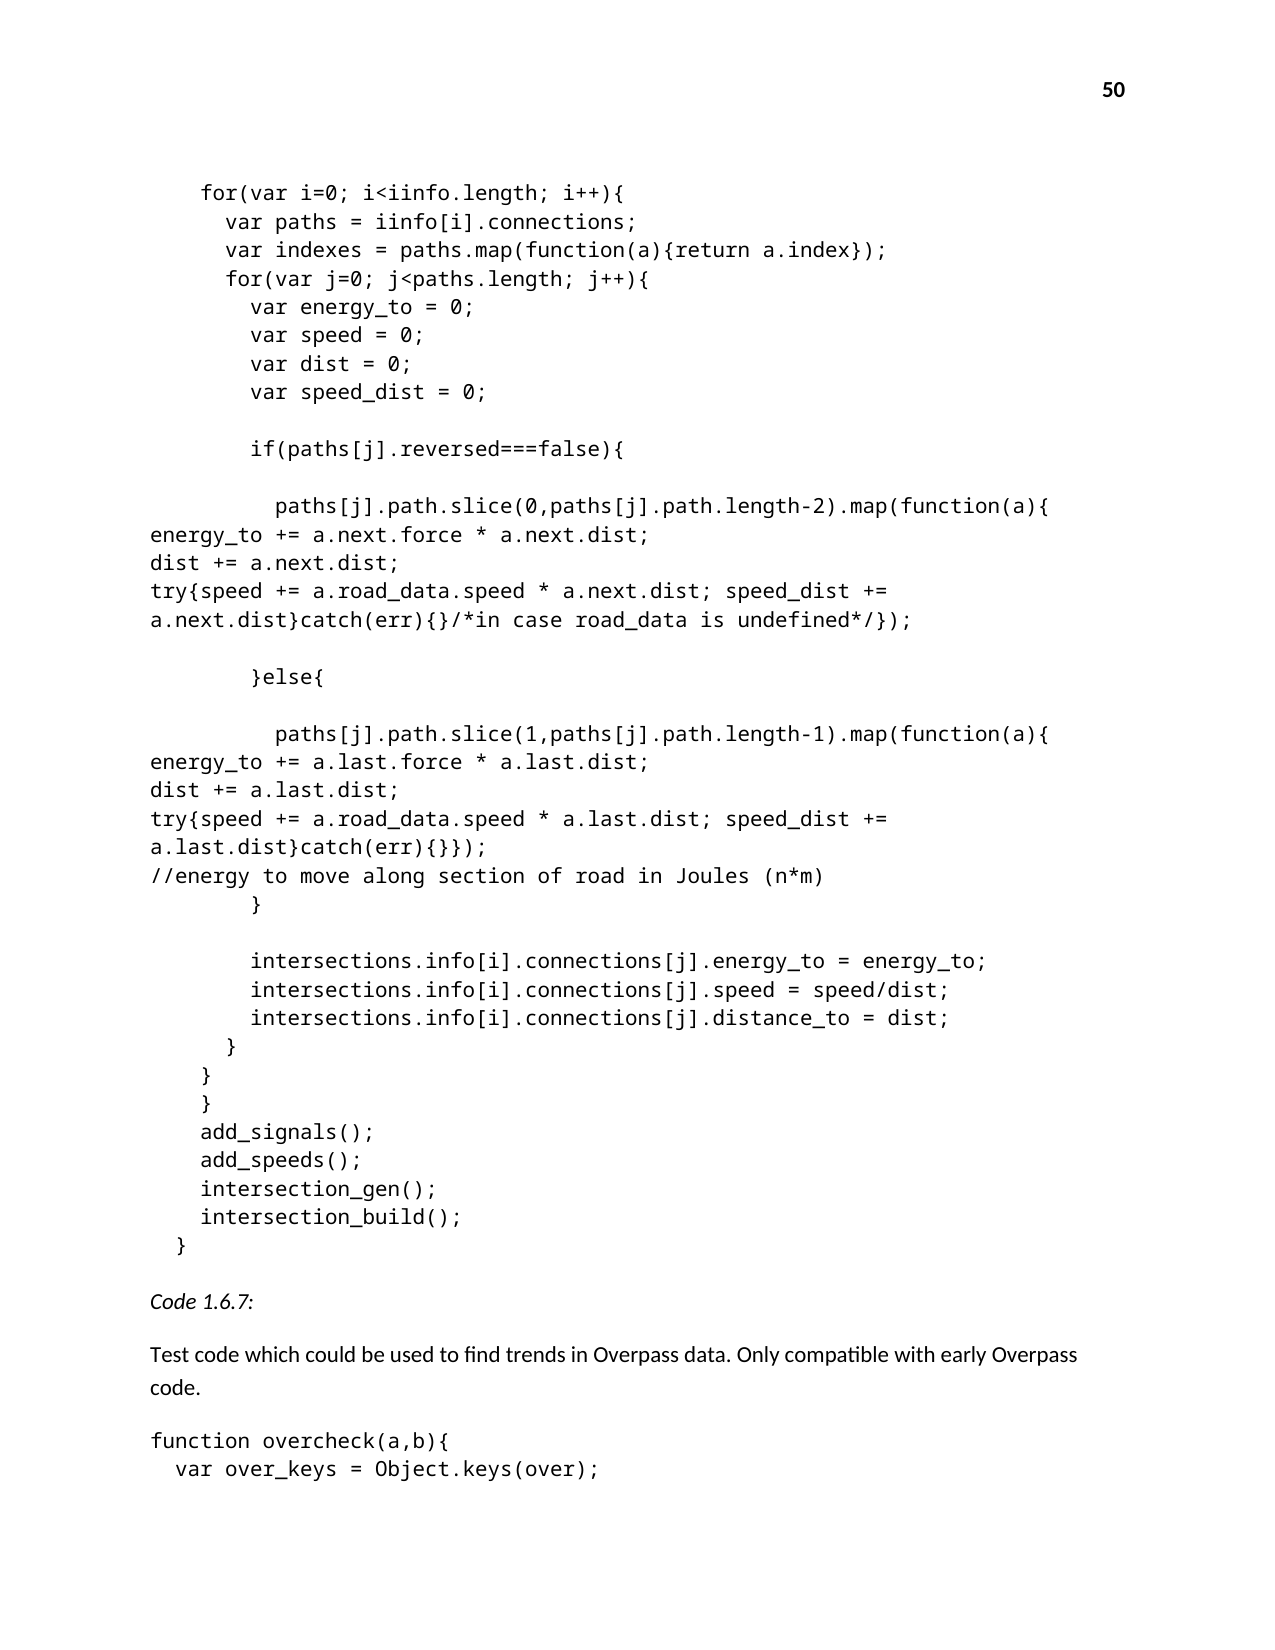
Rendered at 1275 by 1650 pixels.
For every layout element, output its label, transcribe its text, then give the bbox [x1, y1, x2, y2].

text }else{ [150, 662, 1125, 690]
text energy_to += a.last.force * a.last.dist; [150, 747, 1125, 776]
text intersections.info[i].connections[j].distance_to = dist; [150, 1003, 1125, 1032]
text for(var i=0; i<iinfo.length; i++){ [150, 178, 1125, 207]
text intersection_build(); [150, 1202, 1125, 1231]
text } [150, 1088, 1125, 1117]
text paths[j].path.slice(0,paths[j].path.length-2).map(function(a){ [150, 491, 1125, 520]
text try{speed += a.road_data.speed * a.last.dist; speed_dist += a.last.dist}catch(err){}}); [150, 804, 1125, 861]
text dist += a.last.dist; [150, 776, 1125, 804]
text add_signals(); [150, 1117, 1125, 1145]
text Code 1.6.7: [150, 1287, 1125, 1316]
text intersection_gen(); [150, 1174, 1125, 1202]
text intersections.info[i].connections[j].speed = speed/dist; [150, 975, 1125, 1003]
text add_speeds(); [150, 1145, 1125, 1174]
text var dist = 0; [150, 349, 1125, 377]
text } [150, 889, 1125, 918]
text for(var j=0; j<paths.length; j++){ [150, 264, 1125, 292]
text } [150, 1032, 1125, 1060]
text var paths = iinfo[i].connections; [150, 207, 1125, 235]
text var indexes = paths.map(function(a){return a.index}); [150, 235, 1125, 264]
text var speed_dist = 0; [150, 377, 1125, 406]
text function overcheck(a,b){ [150, 1426, 1125, 1454]
text energy_to += a.next.force * a.next.dist; [150, 520, 1125, 548]
text var over_keys = Object.keys(over); [150, 1454, 1125, 1483]
text intersections.info[i].connections[j].energy_to = energy_to; [150, 946, 1125, 975]
text paths[j].path.slice(1,paths[j].path.length-1).map(function(a){ [150, 719, 1125, 747]
text } [150, 1060, 1125, 1088]
text try{speed += a.road_data.speed * a.next.dist; speed_dist += a.next.dist}catch(err){}/*in case road_data is undefined*/}); [150, 577, 1125, 633]
text //energy to move along section of road in Joules (n*m) [150, 861, 1125, 889]
text var energy_to = 0; [150, 292, 1125, 321]
text var speed = 0; [150, 321, 1125, 349]
text } [150, 1231, 1125, 1259]
text dist += a.next.dist; [150, 548, 1125, 577]
text Test code which could be used to find trends in Overpass data. Only compatible with early Overpass code. [150, 1341, 1125, 1401]
text if(paths[j].reversed===false){ [150, 434, 1125, 463]
